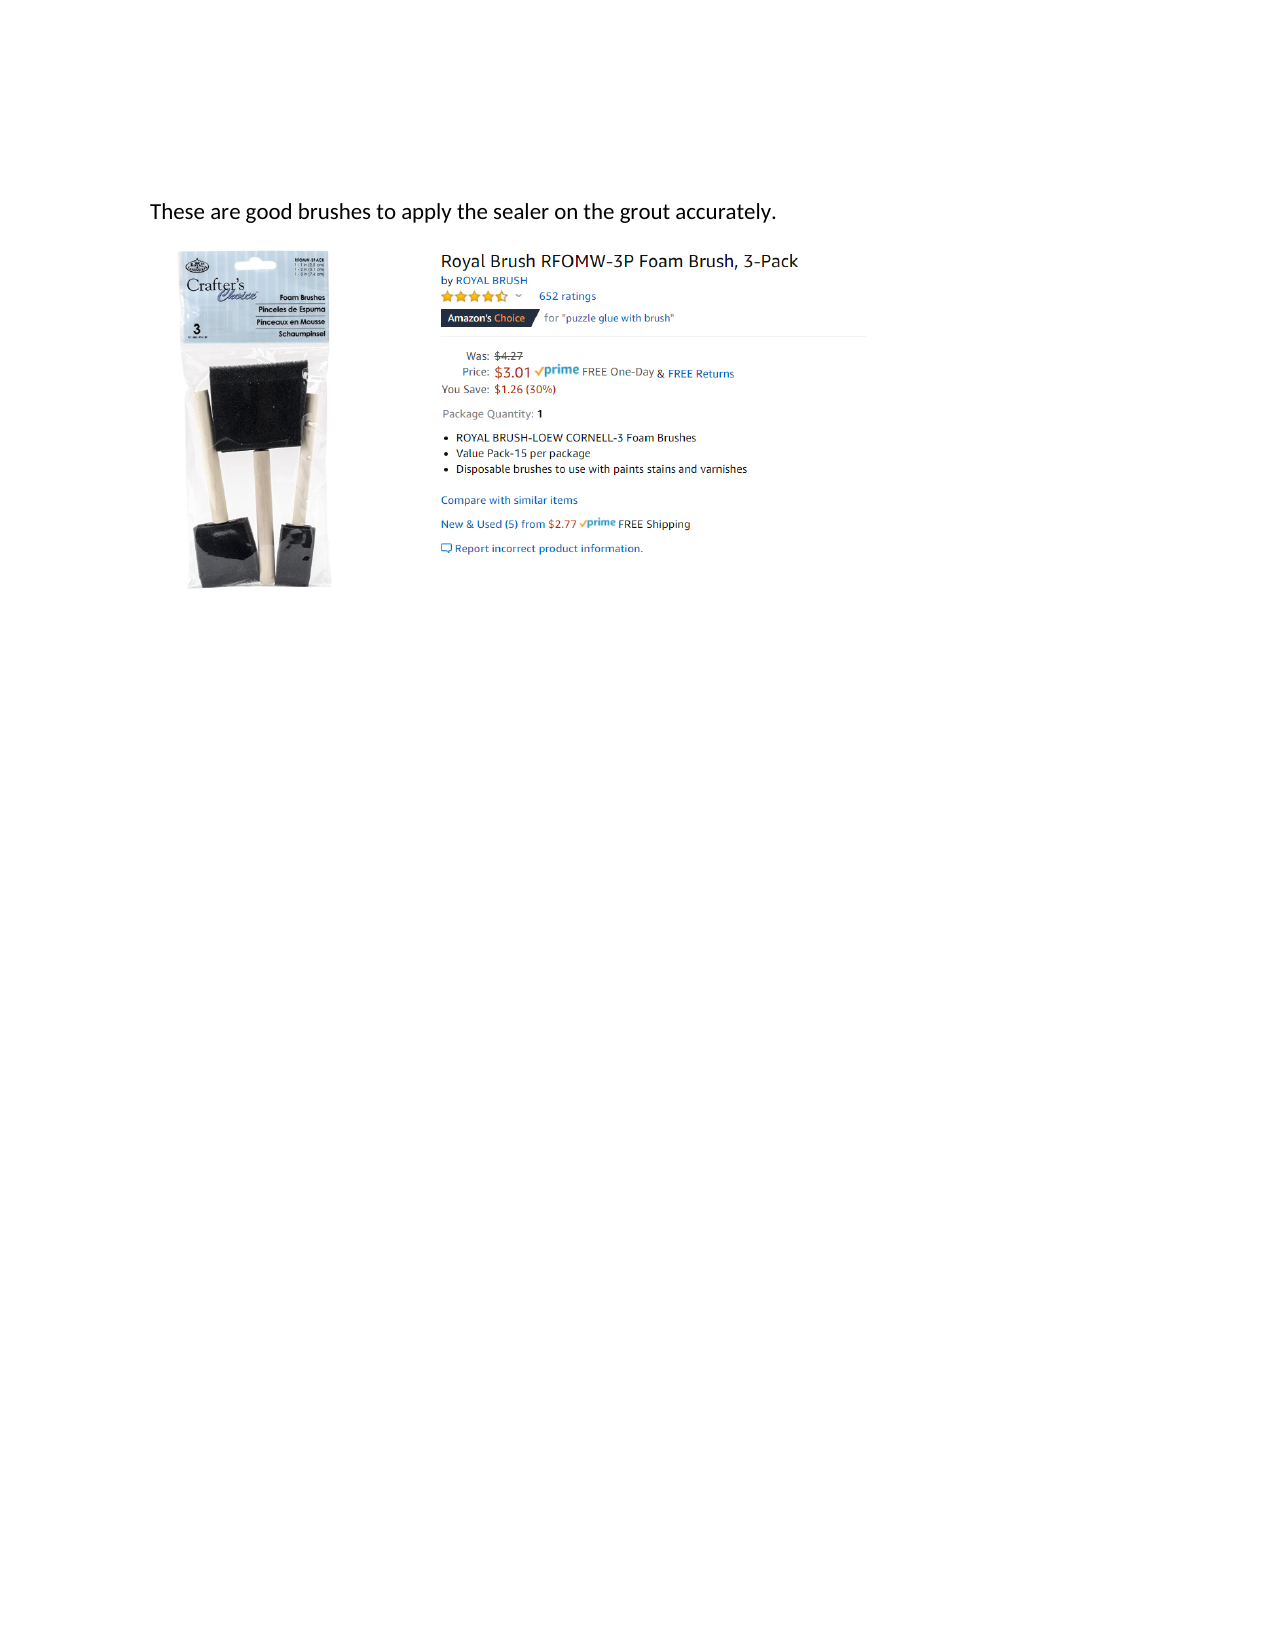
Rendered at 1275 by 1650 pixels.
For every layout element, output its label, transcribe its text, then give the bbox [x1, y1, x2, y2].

picture [150, 243, 867, 601]
text These are good brushes to apply the sealer on the grout accurately. [150, 197, 1125, 225]
